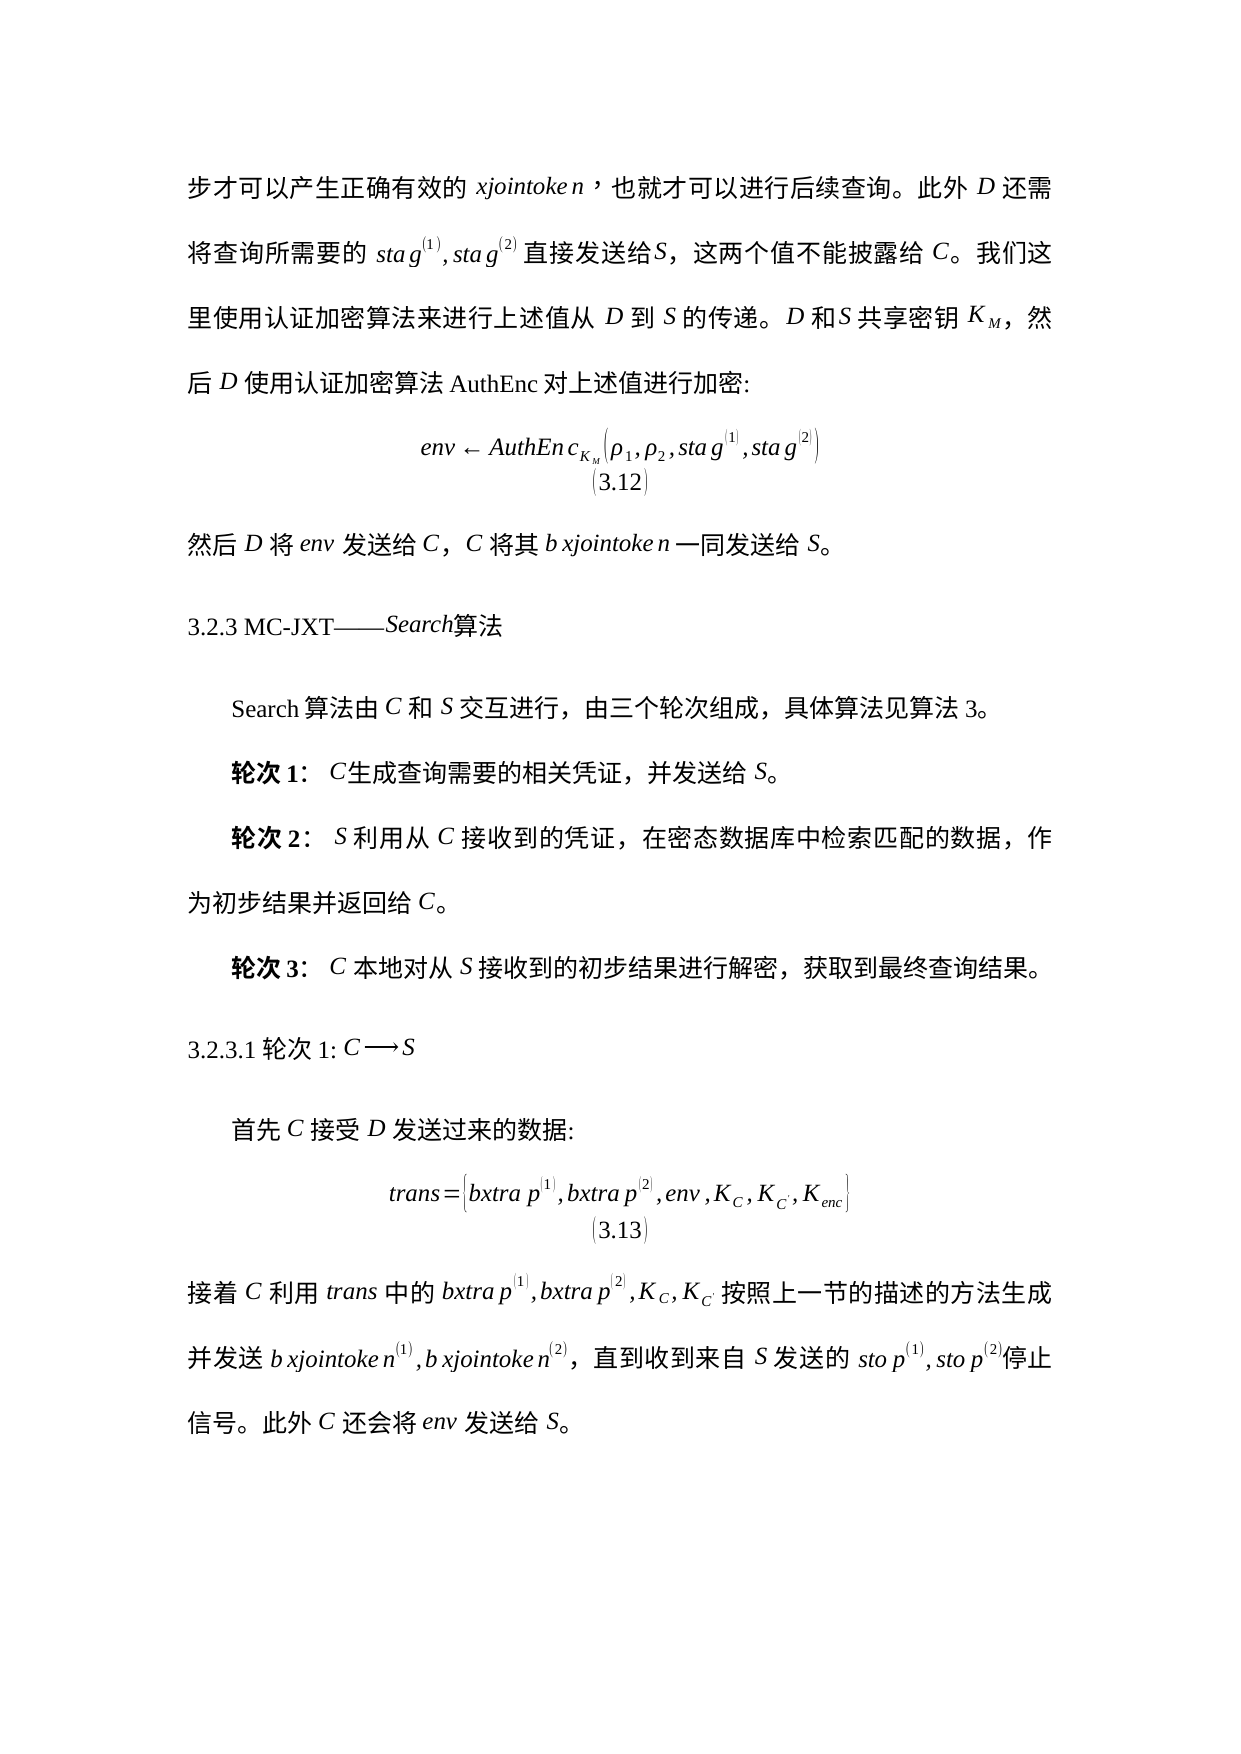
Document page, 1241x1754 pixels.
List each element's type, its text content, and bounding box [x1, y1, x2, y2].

text 轮次2： 利用从 接收到的凭证，在密态数据库中检索匹配的数据，作为初步结果并返回给 。 [187, 804, 1053, 934]
text 然后 将 发送给 ， 将其 一同发送给 。 [187, 511, 1053, 576]
text 轮次1： 生成查询需要的相关凭证，并发送给 。 [187, 739, 1053, 804]
subtitle 轮次1: [187, 1015, 1053, 1080]
text Search算法由 和 交互进行，由三个轮次组成，具体算法见算法 3。 [187, 674, 1053, 739]
text 轮次3： 本地对从 接收到的初步结果进行解密，获取到最终查询结果。 [187, 934, 1053, 999]
text 首先 接受 发送过来的数据: [187, 1096, 1053, 1161]
text 接着 利用 中的 按照上一节的描述的方法生成并发送 ，直到收到来自 发送的 停止信号。此外 还会将 发送给 。 [187, 1259, 1053, 1454]
subtitle MC-JXT——算法 [187, 592, 1053, 657]
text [187, 154, 1053, 414]
